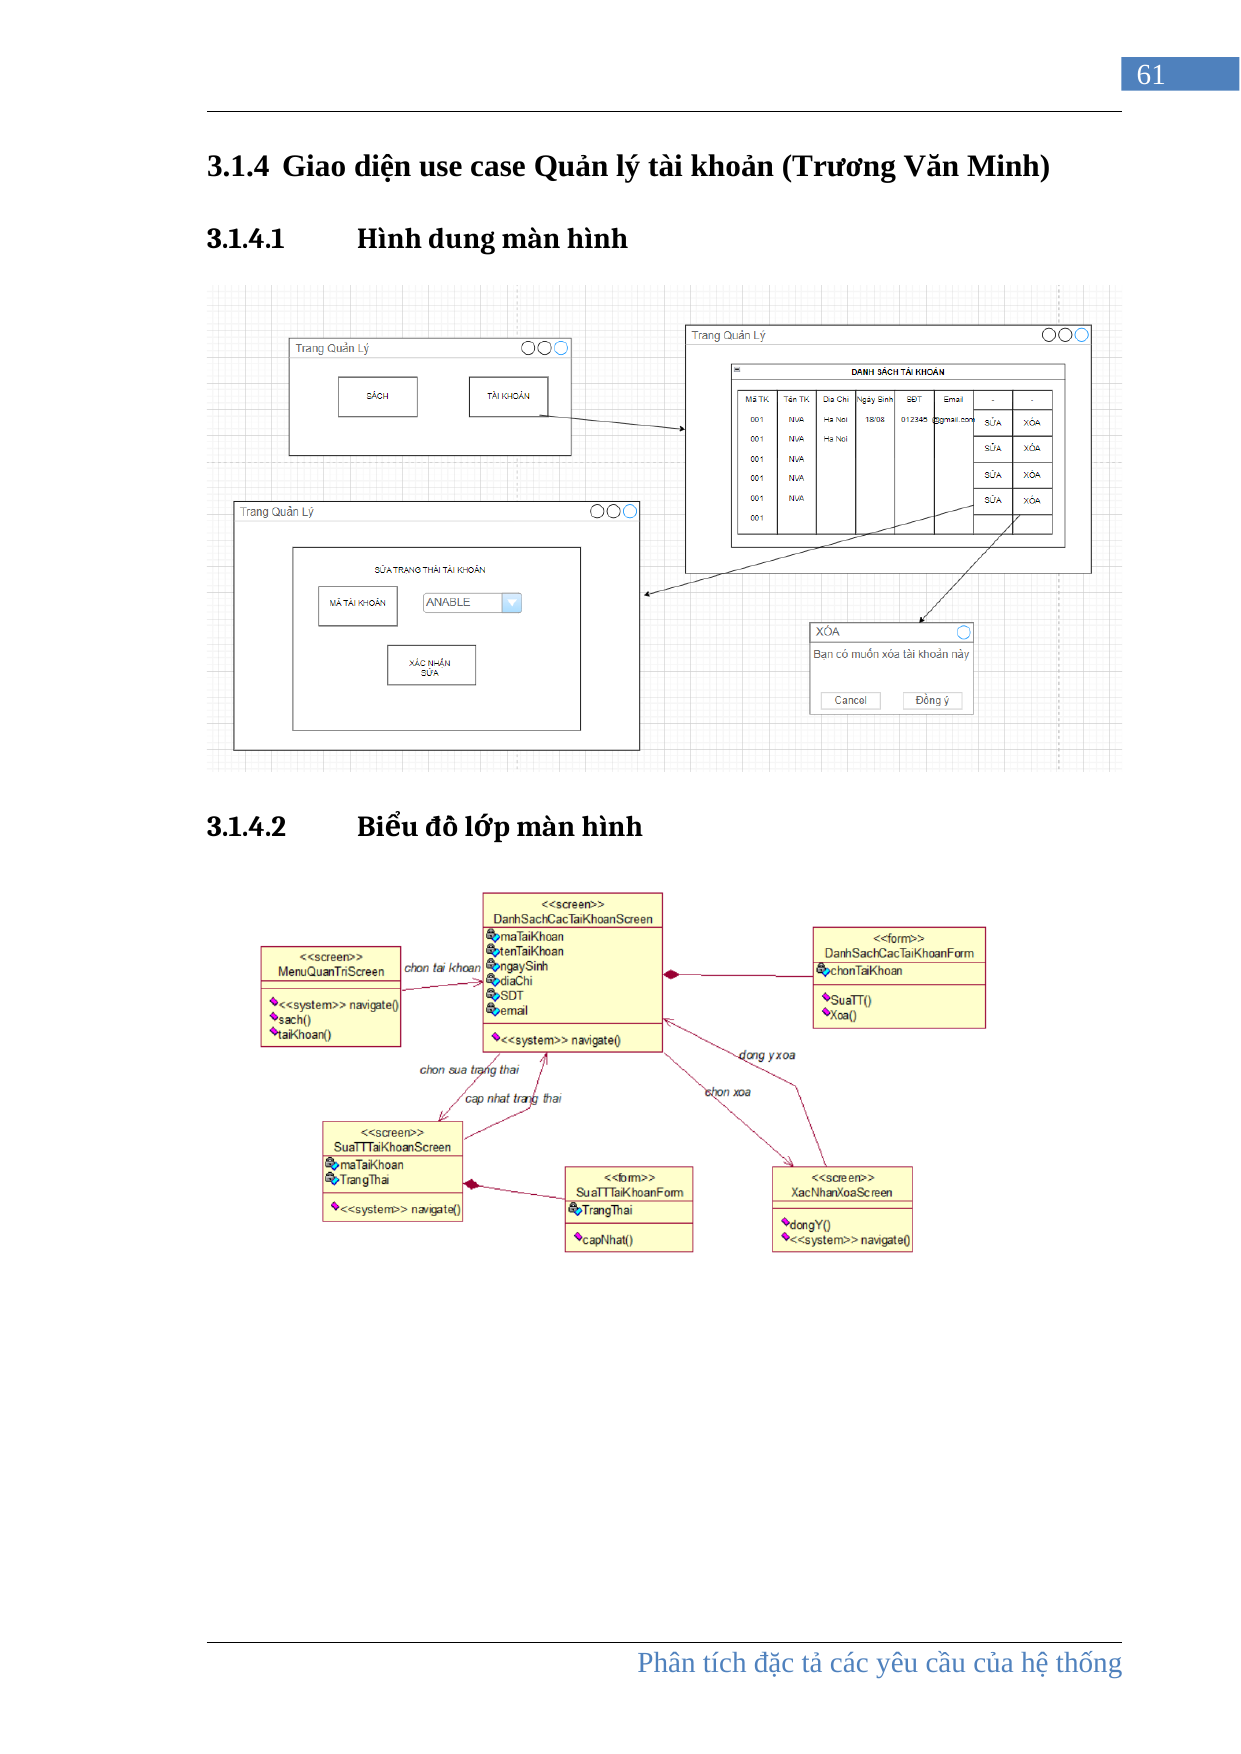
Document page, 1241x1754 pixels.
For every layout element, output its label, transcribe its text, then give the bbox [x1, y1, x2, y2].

picture [206, 872, 1123, 1372]
subtitle Giao diện use case Quản lý tài khoản (Trương Văn Minh) [207, 148, 1122, 184]
picture [206, 285, 1123, 772]
subtitle Hình dung màn hình [207, 222, 1122, 256]
subtitle Biểu đồ lớp màn hình [207, 810, 1122, 843]
